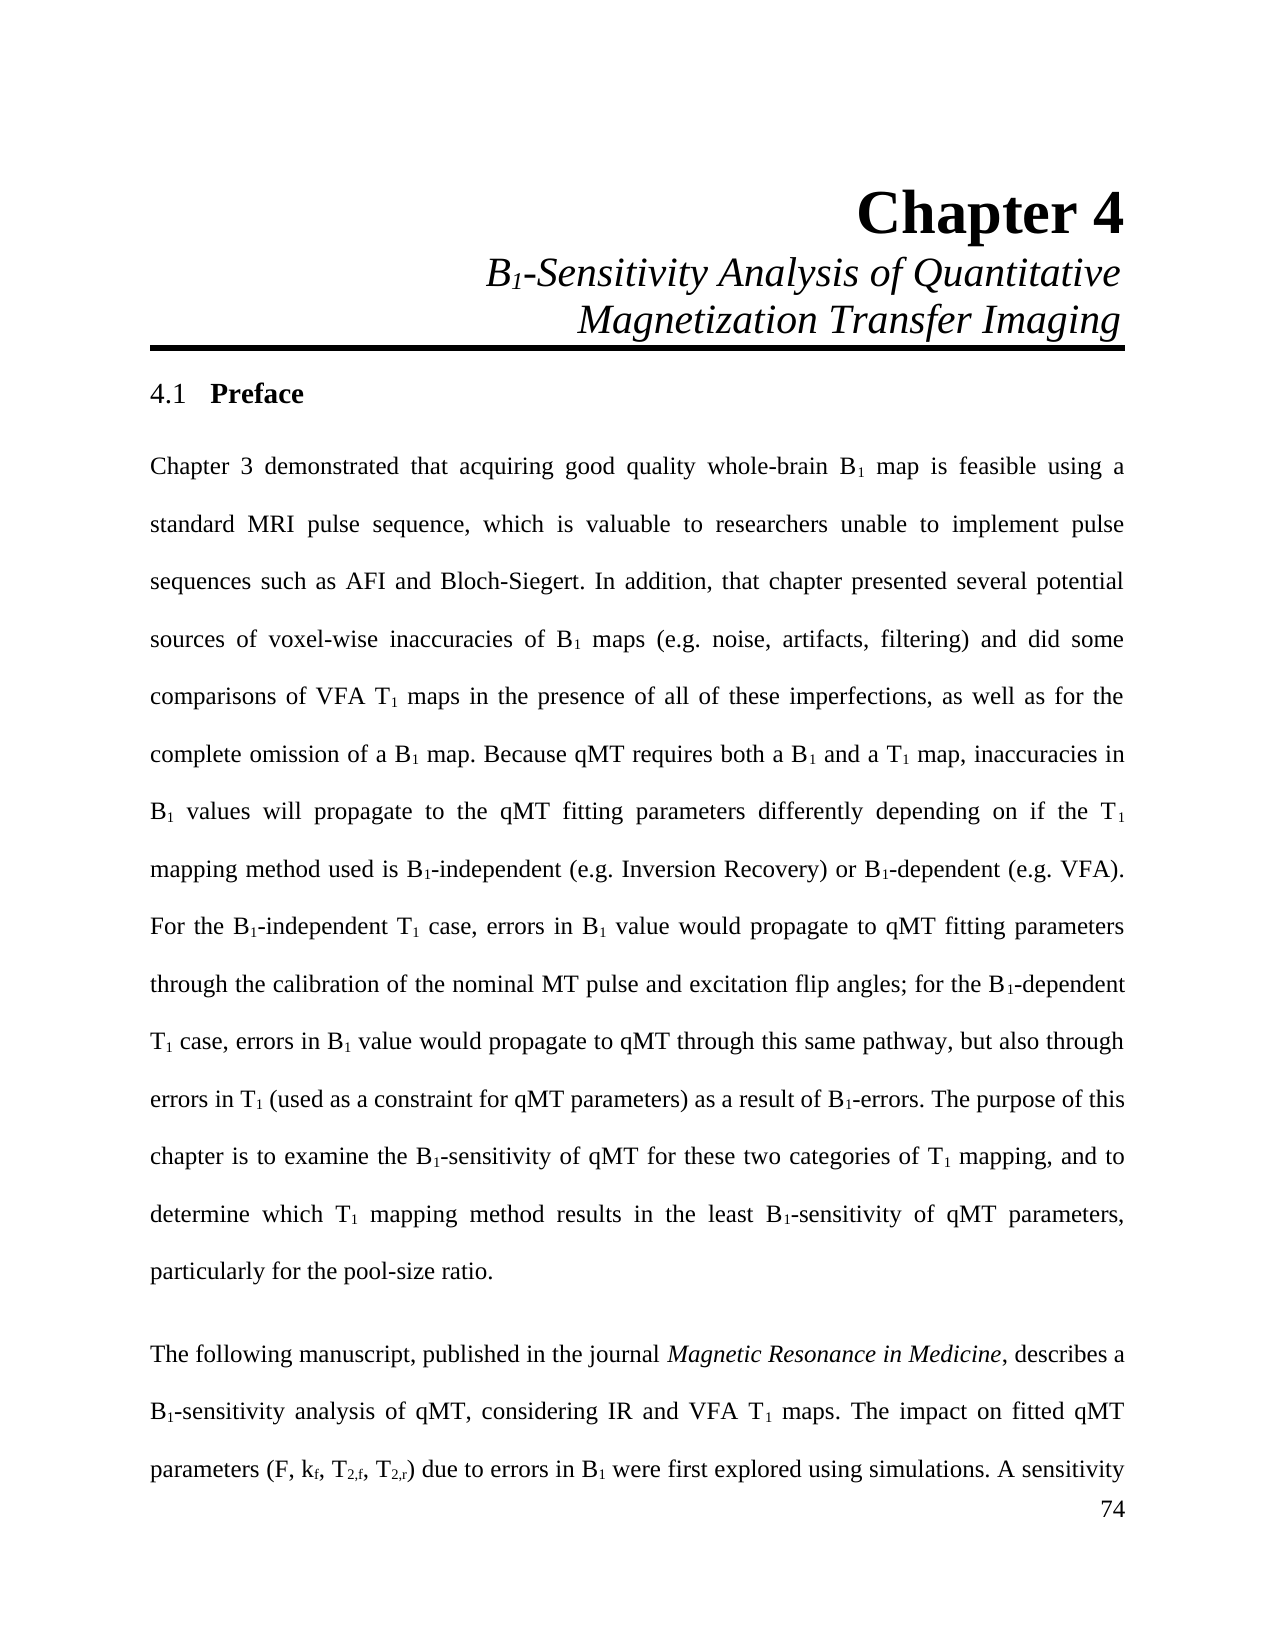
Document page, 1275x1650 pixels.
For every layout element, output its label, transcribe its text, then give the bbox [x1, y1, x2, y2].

text Chapter 3 demonstrated that acquiring good quality whole-brain B1 map is feasible using a standard MRI pulse sequence, which is valuable to researchers unable to implement pulse sequences such as AFI and Bloch-Siegert. In addition, that chapter presented several potential sources of voxel-wise inaccuracies of B1 maps (e.g. noise, artifacts, filtering) and did some comparisons of VFA T1 maps in the presence of all of these imperfections, as well as for the complete omission of a B1 map. Because qMT requires both a B1 and a T1 map, inaccuracies in B1 values will propagate to the qMT fitting parameters differently depending on if the T1 mapping method used is B1-independent (e.g. Inversion Recovery) or B1-dependent (e.g. VFA). For the B1-independent T1 case, errors in B1 value would propagate to qMT fitting parameters through the calibration of the nominal MT pulse and excitation flip angles; for the B1-dependent T1 case, errors in B1 value would propagate to qMT through this same pathway, but also through errors in T1 (used as a constraint for qMT parameters) as a result of B1-errors. The purpose of this chapter is to examine the B1-sensitivity of qMT for these two categories of T1 mapping, and to determine which T1 mapping method results in the least B1-sensitivity of qMT parameters, particularly for the pool-size ratio. [150, 451, 1125, 1285]
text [150, 1339, 1125, 1483]
subtitle B1-Sensitivity Analysis of Quantitative Magnetization Transfer Imaging [150, 175, 1125, 345]
subtitle Preface [150, 376, 1125, 410]
